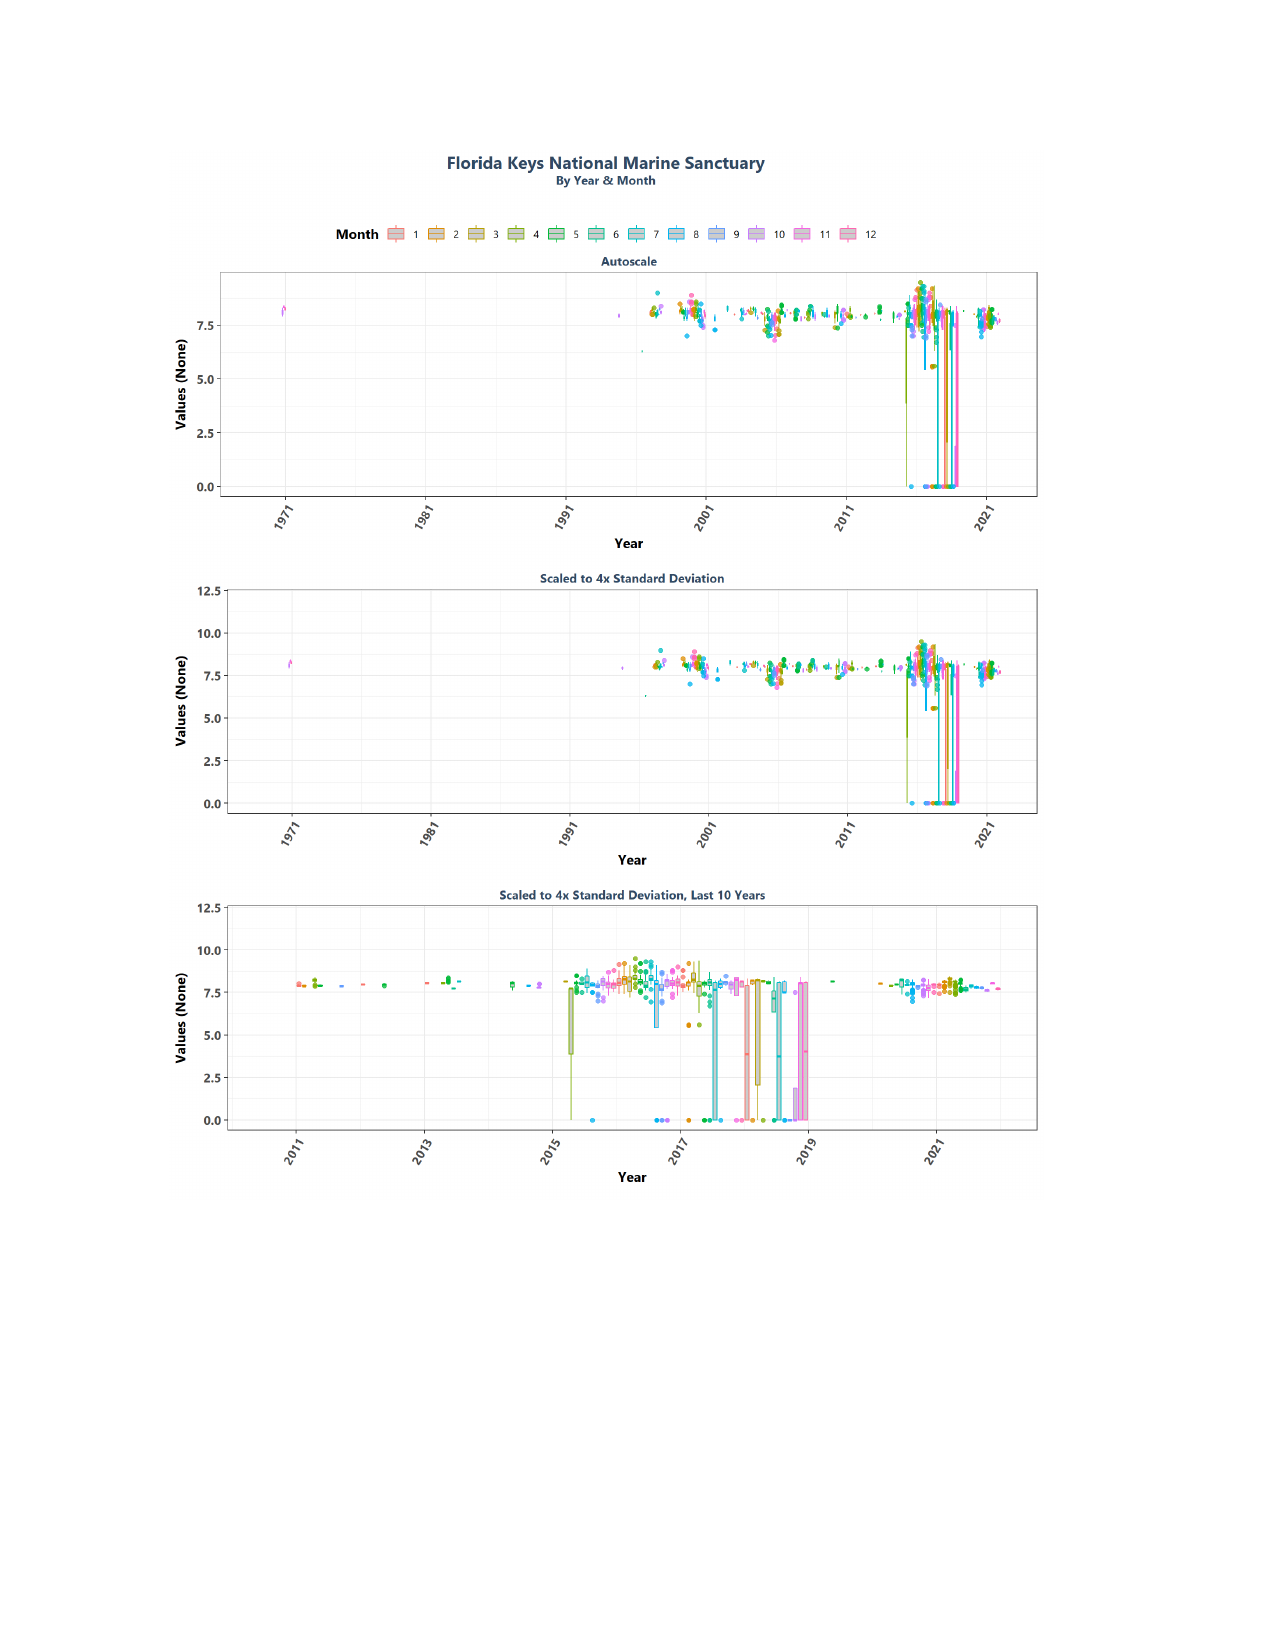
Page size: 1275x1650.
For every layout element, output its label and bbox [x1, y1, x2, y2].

picture [168, 150, 1044, 1200]
